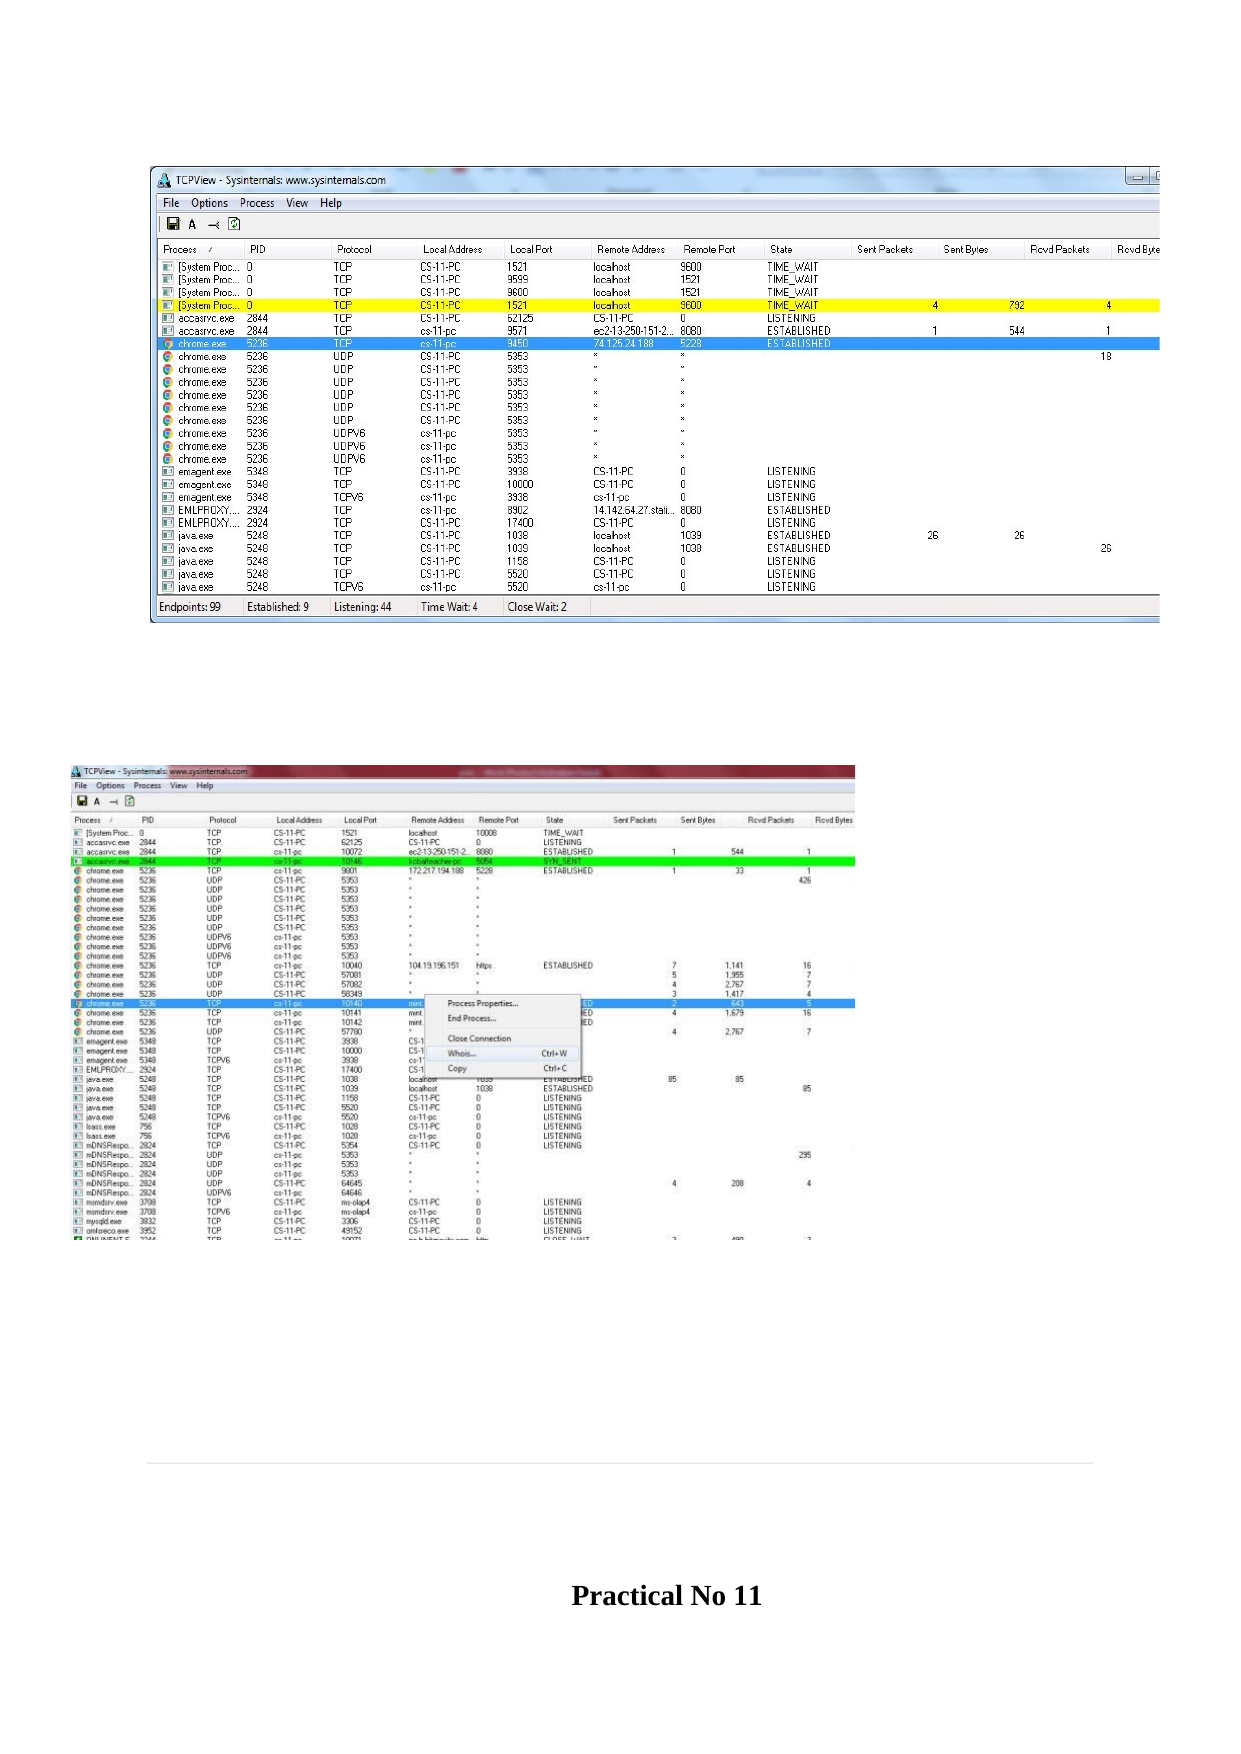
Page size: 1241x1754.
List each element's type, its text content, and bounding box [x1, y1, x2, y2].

picture [150, 166, 1160, 623]
text Practical No 11 [150, 1578, 1184, 1612]
picture [70, 765, 856, 1240]
